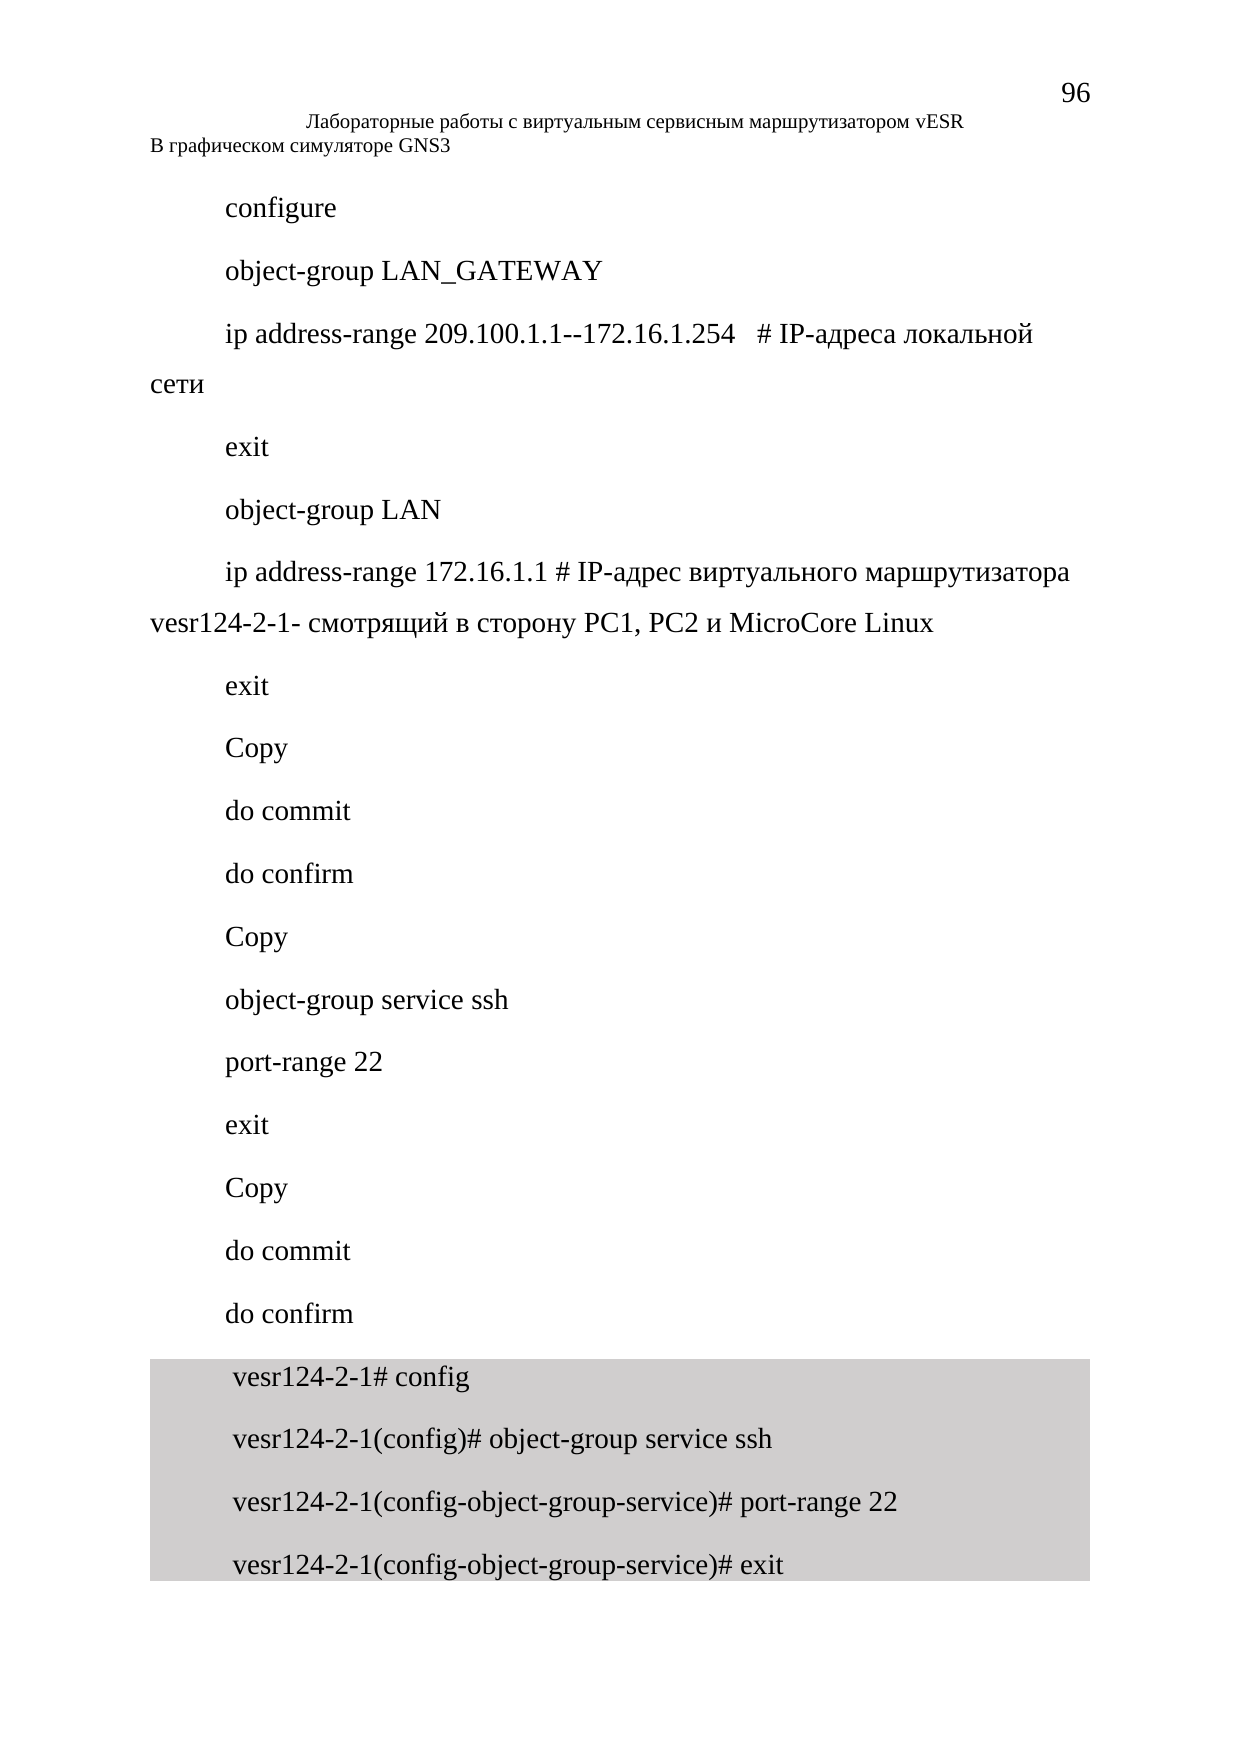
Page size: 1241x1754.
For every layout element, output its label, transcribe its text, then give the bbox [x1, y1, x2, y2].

text exit [150, 668, 1090, 701]
text configure [150, 190, 1090, 224]
text exit [150, 1107, 1090, 1141]
text Copy [150, 919, 1090, 952]
text exit [150, 429, 1090, 462]
text do confirm [150, 1296, 1090, 1329]
text object-group service ssh [150, 982, 1090, 1015]
text ip address-range 209.100.1.1--172.16.1.254 # IP-адреса локальной сети [150, 316, 1090, 400]
text vesr124-2-1(config-object-group-service)# exit [150, 1547, 1090, 1581]
text Copy [150, 731, 1090, 764]
text Copy [150, 1170, 1090, 1204]
text vesr124-2-1(config-object-group-service)# port-range 22 [150, 1484, 1090, 1518]
text vesr124-2-1(config)# object-group service ssh [150, 1421, 1090, 1455]
text do confirm [150, 856, 1090, 890]
text object-group LAN_GATEWAY [150, 253, 1090, 287]
text ip address-range 172.16.1.1 # IP-адрес виртуального маршрутизатора vesr124-2-1- смотрящий в сторону PC1, PC2 и MicroCore Linux [150, 554, 1090, 638]
text do commit [150, 793, 1090, 827]
text do commit [150, 1233, 1090, 1267]
text object-group LAN [150, 492, 1090, 525]
text vesr124-2-1# config [150, 1359, 1090, 1392]
text port-range 22 [150, 1044, 1090, 1078]
